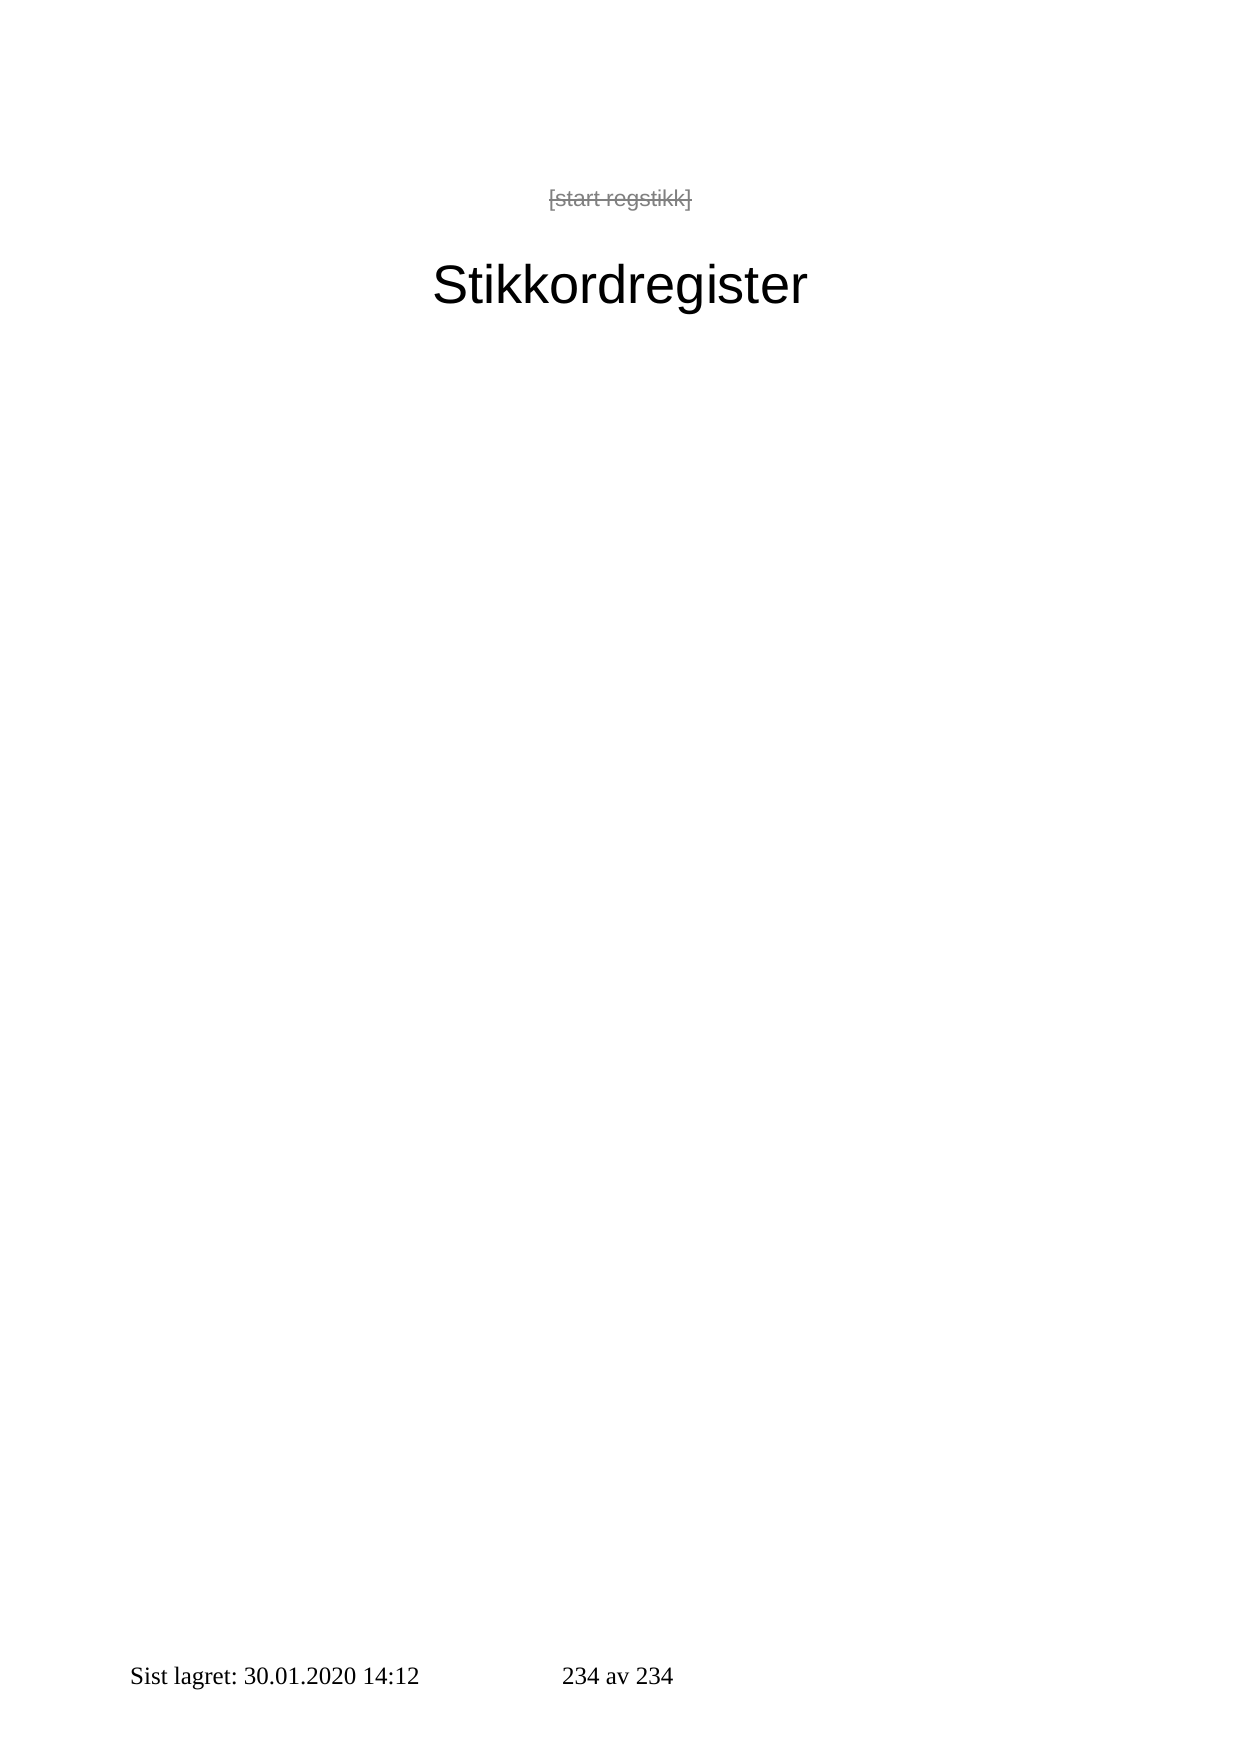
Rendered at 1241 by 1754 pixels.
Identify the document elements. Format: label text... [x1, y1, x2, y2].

text Stikkordregister [130, 253, 1110, 315]
text [start regstikk] [130, 185, 1110, 212]
